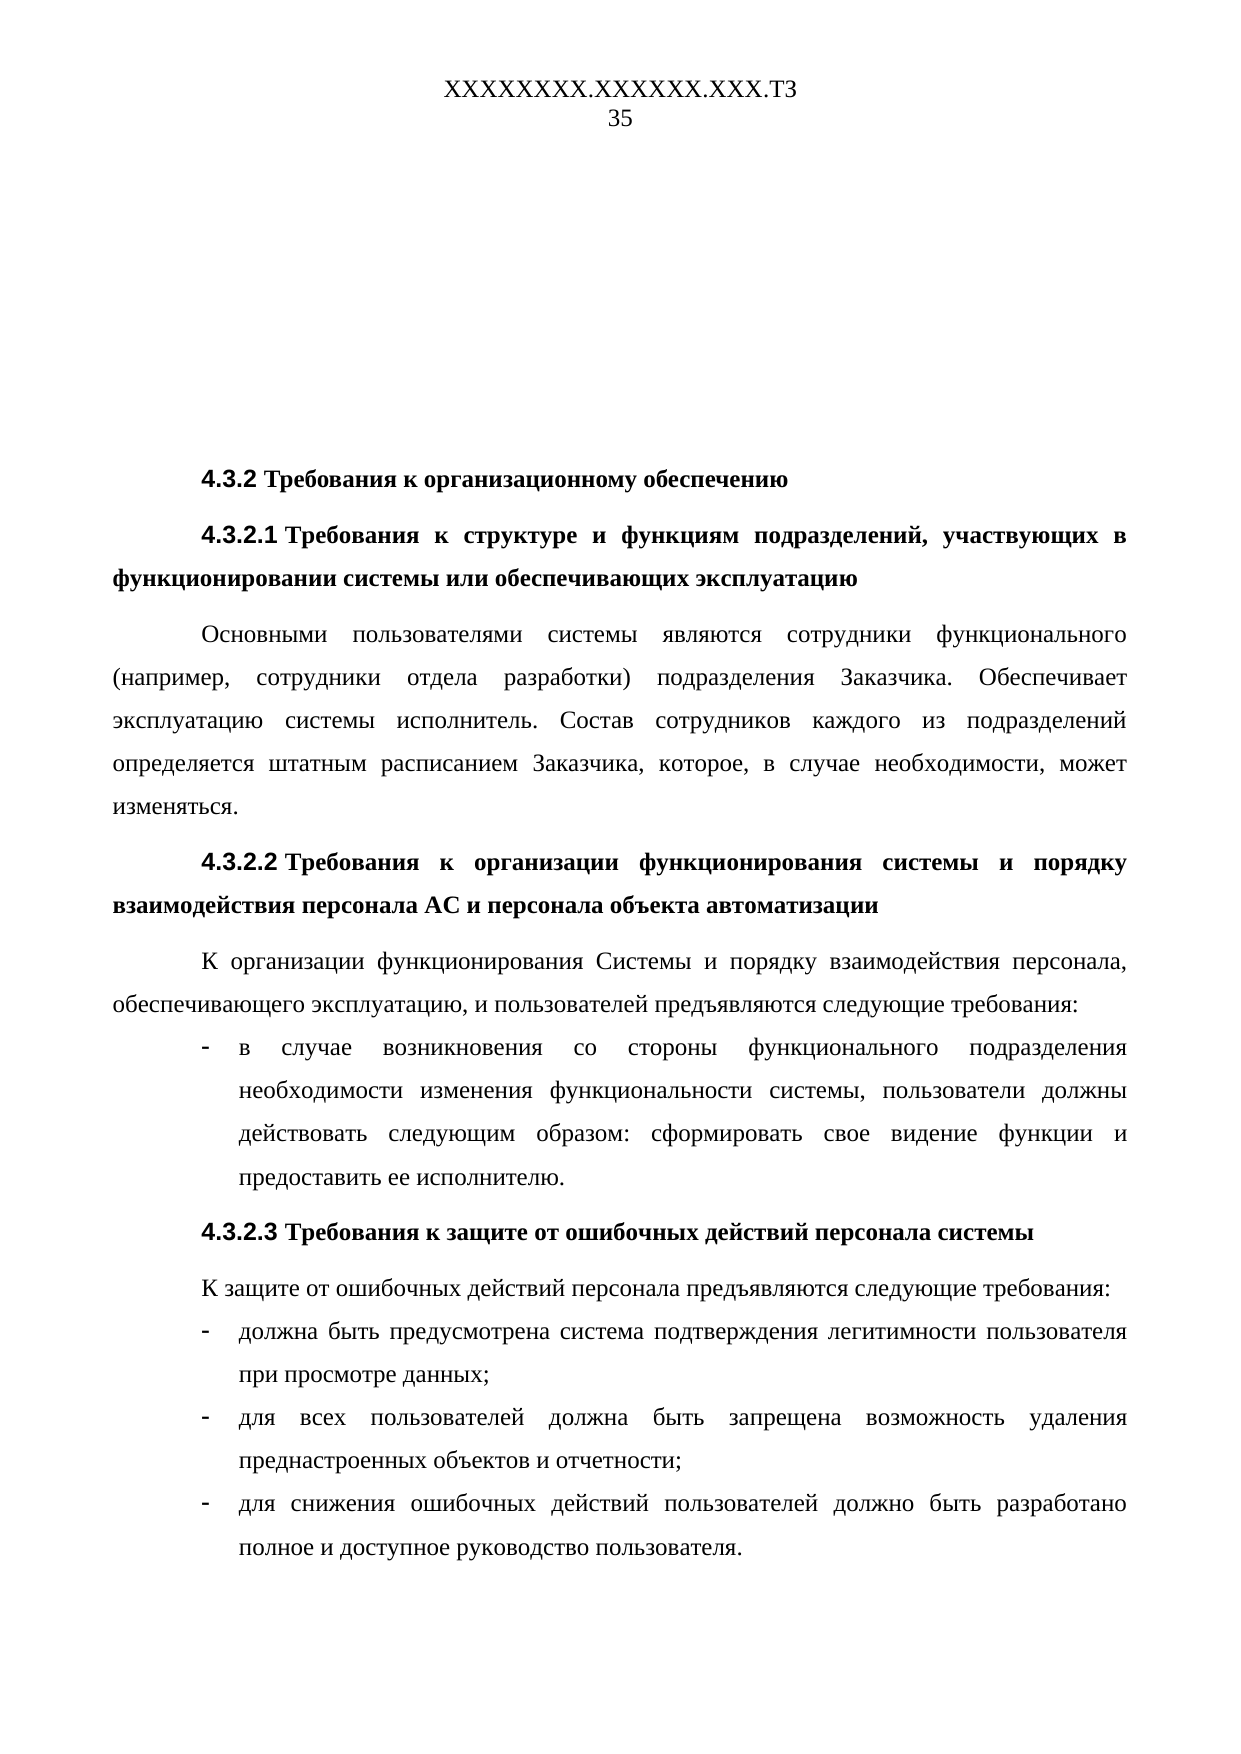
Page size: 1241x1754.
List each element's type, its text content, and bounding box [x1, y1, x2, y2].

text К организации функционирования Системы и порядку взаимодействия персонала, обеспечивающего эксплуатацию, и пользователей предъявляются следующие требования: [112, 946, 1128, 1018]
list должна быть предусмотрена система подтверждения легитимности пользователя при просмотре данных; [201, 1316, 1128, 1388]
text Основными пользователями системы являются сотрудники функционального (например, сотрудники отдела разработки) подразделения Заказчика. Обеспечивает эксплуатацию системы исполнитель. Состав сотрудников каждого из подразделений определяется штатным расписанием Заказчика, которое, в случае необходимости, может изменяться. [112, 619, 1128, 820]
list для снижения ошибочных действий пользователей должно быть разработано полное и доступное руководство пользователя. [201, 1488, 1128, 1560]
text Требования к организации функционирования системы и порядку взаимодействия персонала АС и персонала объекта автоматизации [112, 847, 1128, 919]
list для всех пользователей должна быть запрещена возможность удаления преднастроенных объектов и отчетности; [201, 1402, 1128, 1474]
text К защите от ошибочных действий персонала предъявляются следующие требования: [112, 1273, 1128, 1302]
text Требования к структуре и функциям подразделений, участвующих в функционировании системы или обеспечивающих эксплуатацию [112, 520, 1128, 592]
list в случае возникновения со стороны функционального подразделения необходимости изменения функциональности системы, пользователи должны действовать следующим образом: сформировать свое видение функции и предоставить ее исполнителю. [201, 1032, 1128, 1190]
text Требования к организационному обеспечению [112, 464, 1128, 493]
text Требования к защите от ошибочных действий персонала системы [112, 1217, 1128, 1246]
